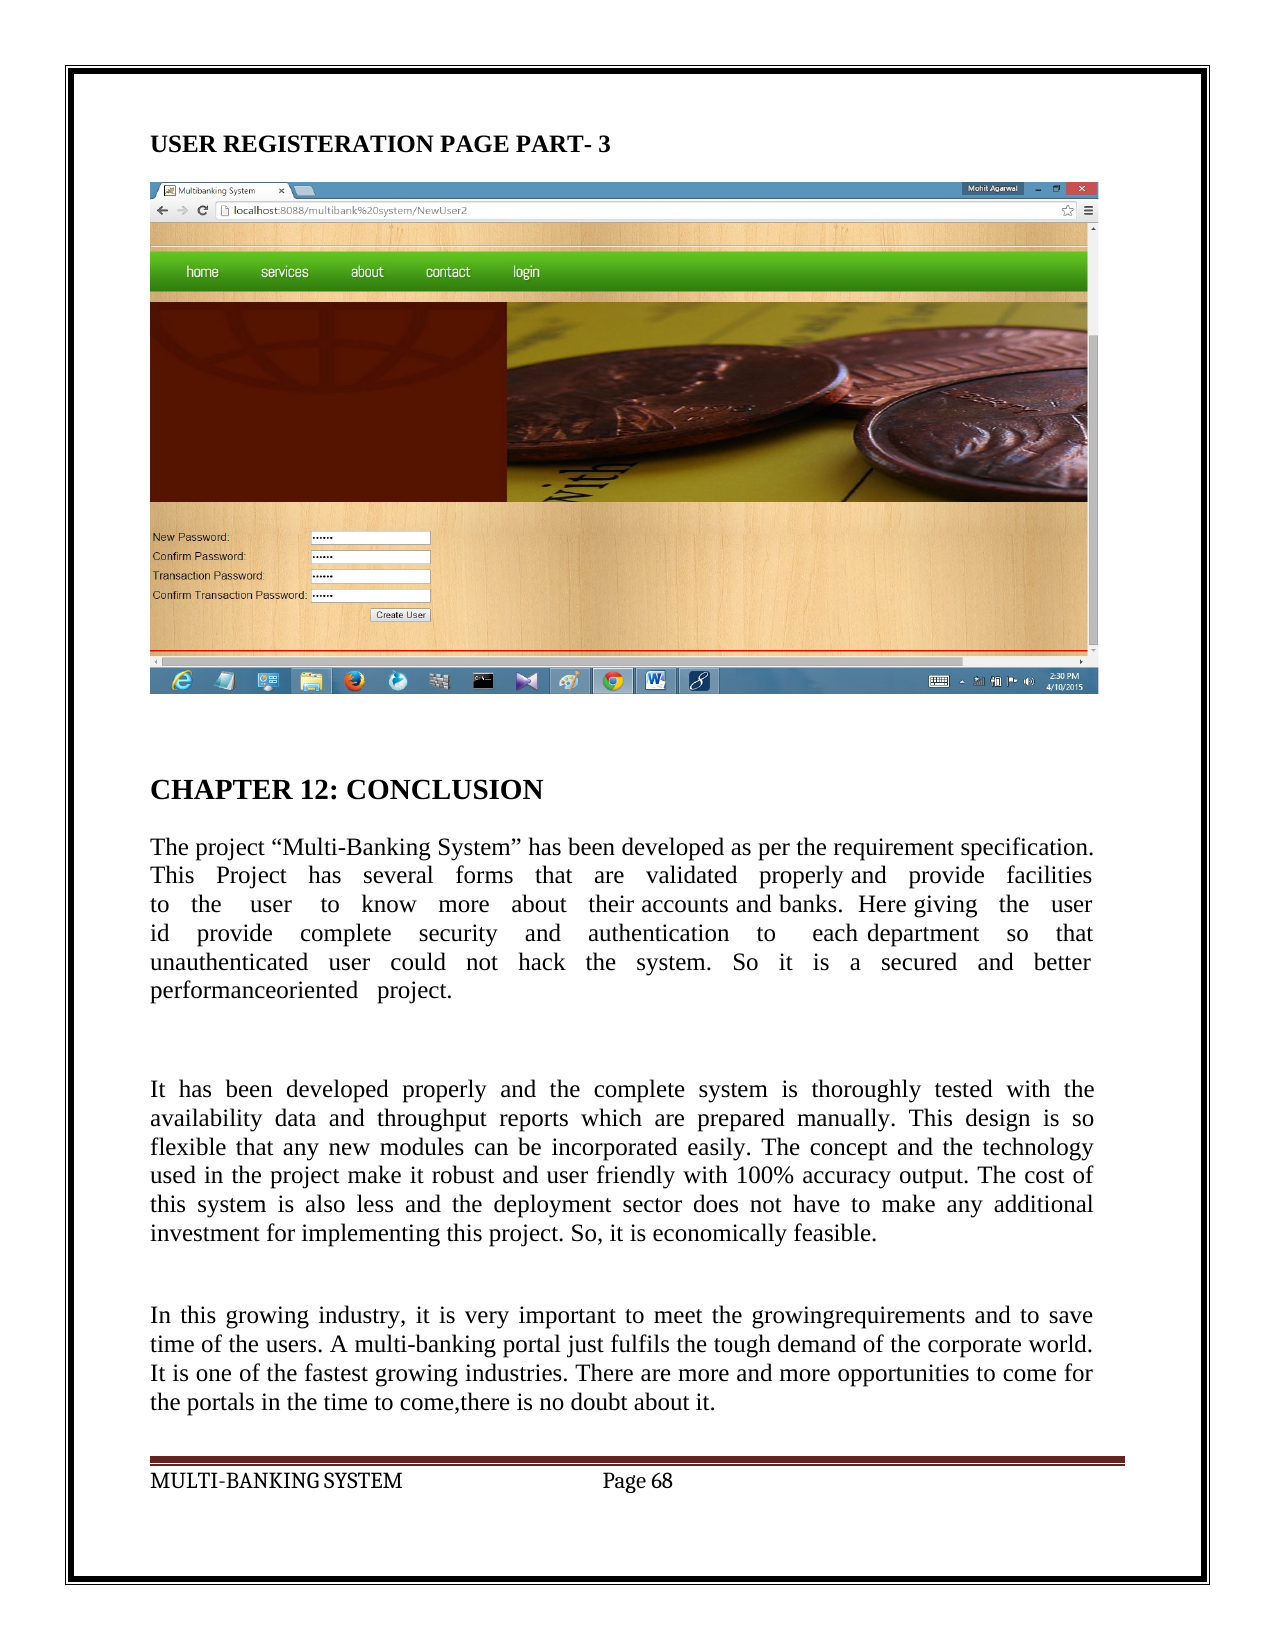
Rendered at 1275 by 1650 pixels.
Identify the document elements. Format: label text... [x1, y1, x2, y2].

text CHAPTER 12: CONCLUSION [150, 772, 1125, 806]
text In this growing industry, it is very important to meet the growingrequirements and to save time of the users. A multi-banking portal just fulfils the tough demand of the corporate world. It is one of the fastest growing industries. There are more and more opportunities to come for the portals in the time to come,there is no doubt about it. [150, 1300, 1096, 1415]
text The project “Multi-Banking System” has been developed as per the requirement specification. This Project has several forms that are validated properly and provide facilities to the user to know more about their accounts and banks. Here giving the user id provide complete security and authentication to each department so that unauthenticated user could not hack the system. So it is a secured and better performanceoriented project. [150, 832, 1096, 1004]
picture [150, 182, 1099, 694]
text It has been developed properly and the complete system is thoroughly tested with the availability data and throughput reports which are prepared manually. This design is so flexible that any new modules can be incorporated easily. The concept and the technology used in the project make it robust and user friendly with 100% accuracy output. The cost of this system is also less and the deployment sector does not have to make any additional investment for implementing this project. So, it is economically feasible. [150, 1074, 1096, 1247]
text USER REGISTERATION PAGE PART- 3 [150, 129, 1125, 158]
